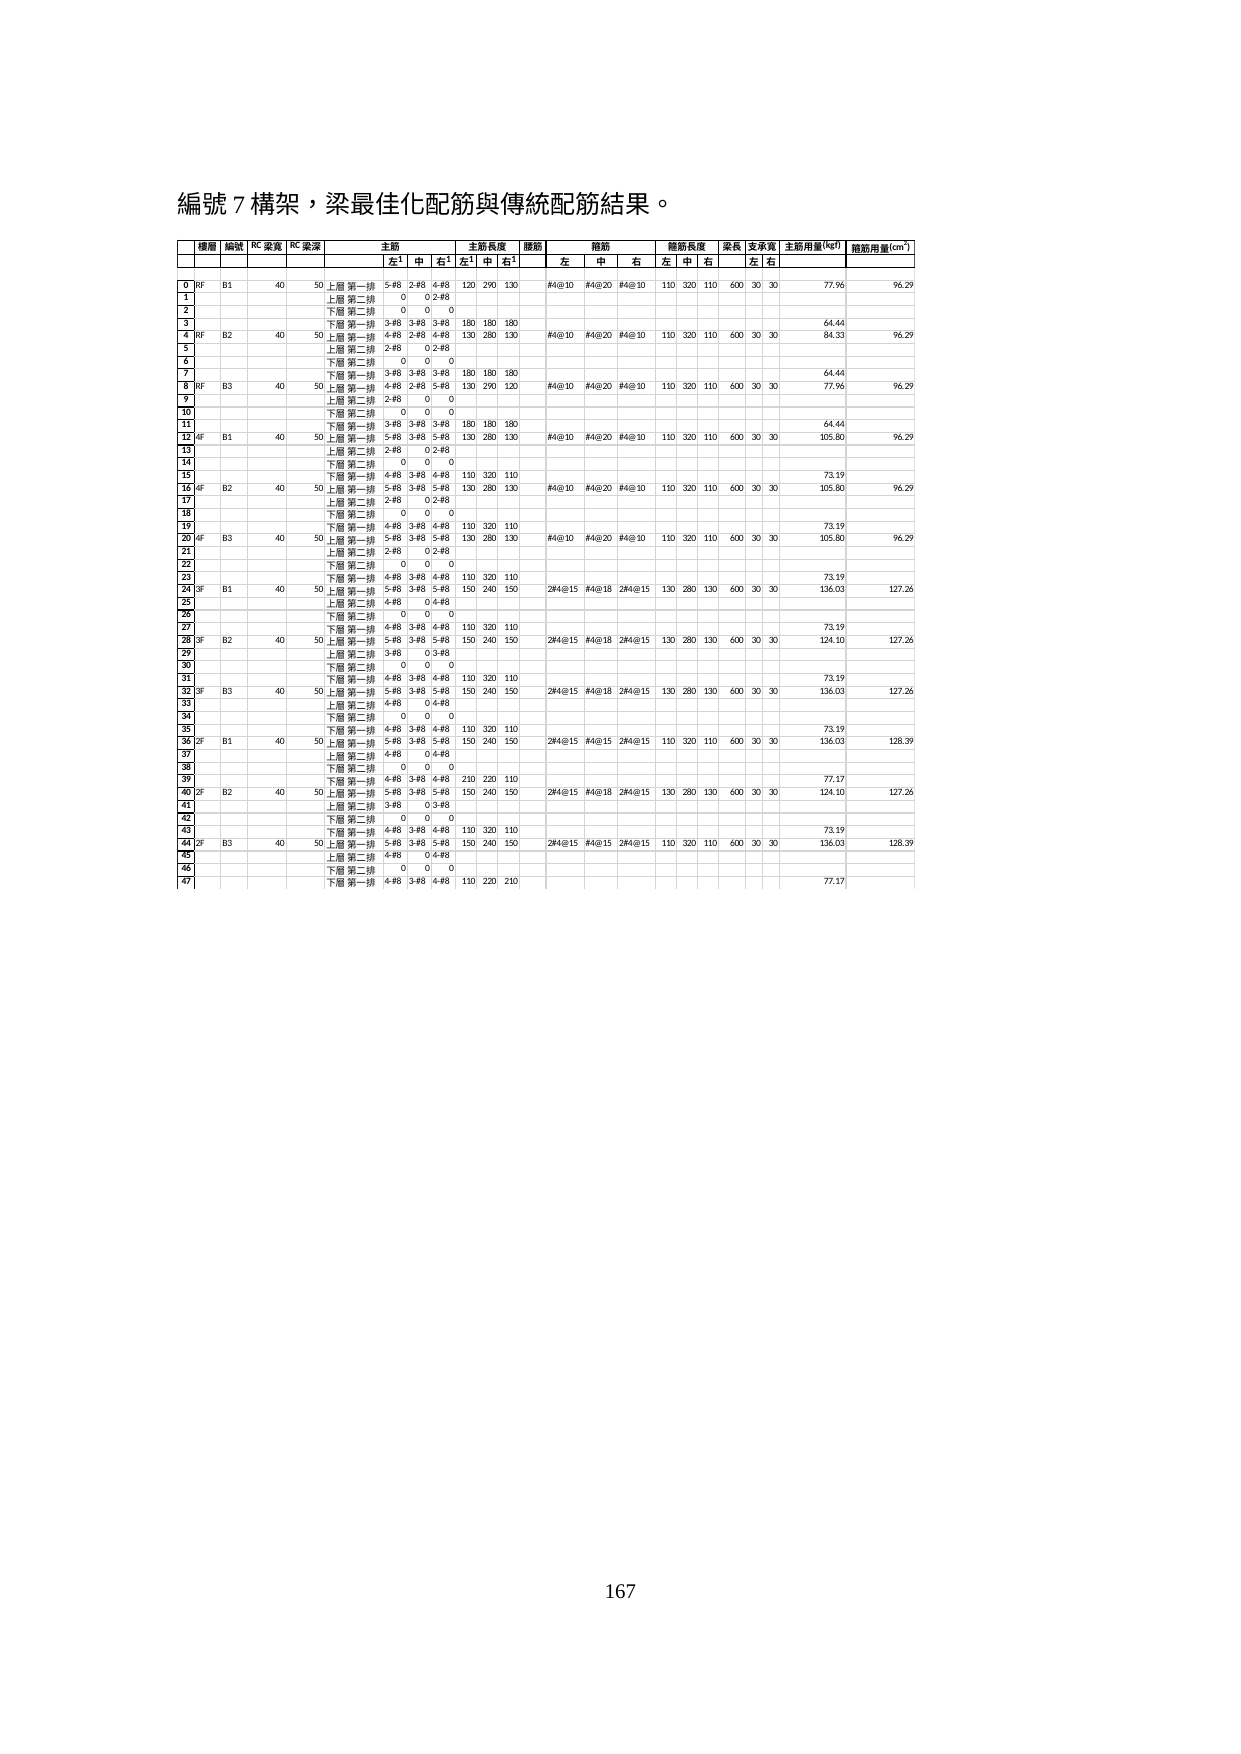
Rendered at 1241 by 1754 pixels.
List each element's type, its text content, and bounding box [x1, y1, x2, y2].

text 編號7構架，梁最佳化配筋與傳統配筋結果。 [177, 184, 1063, 222]
